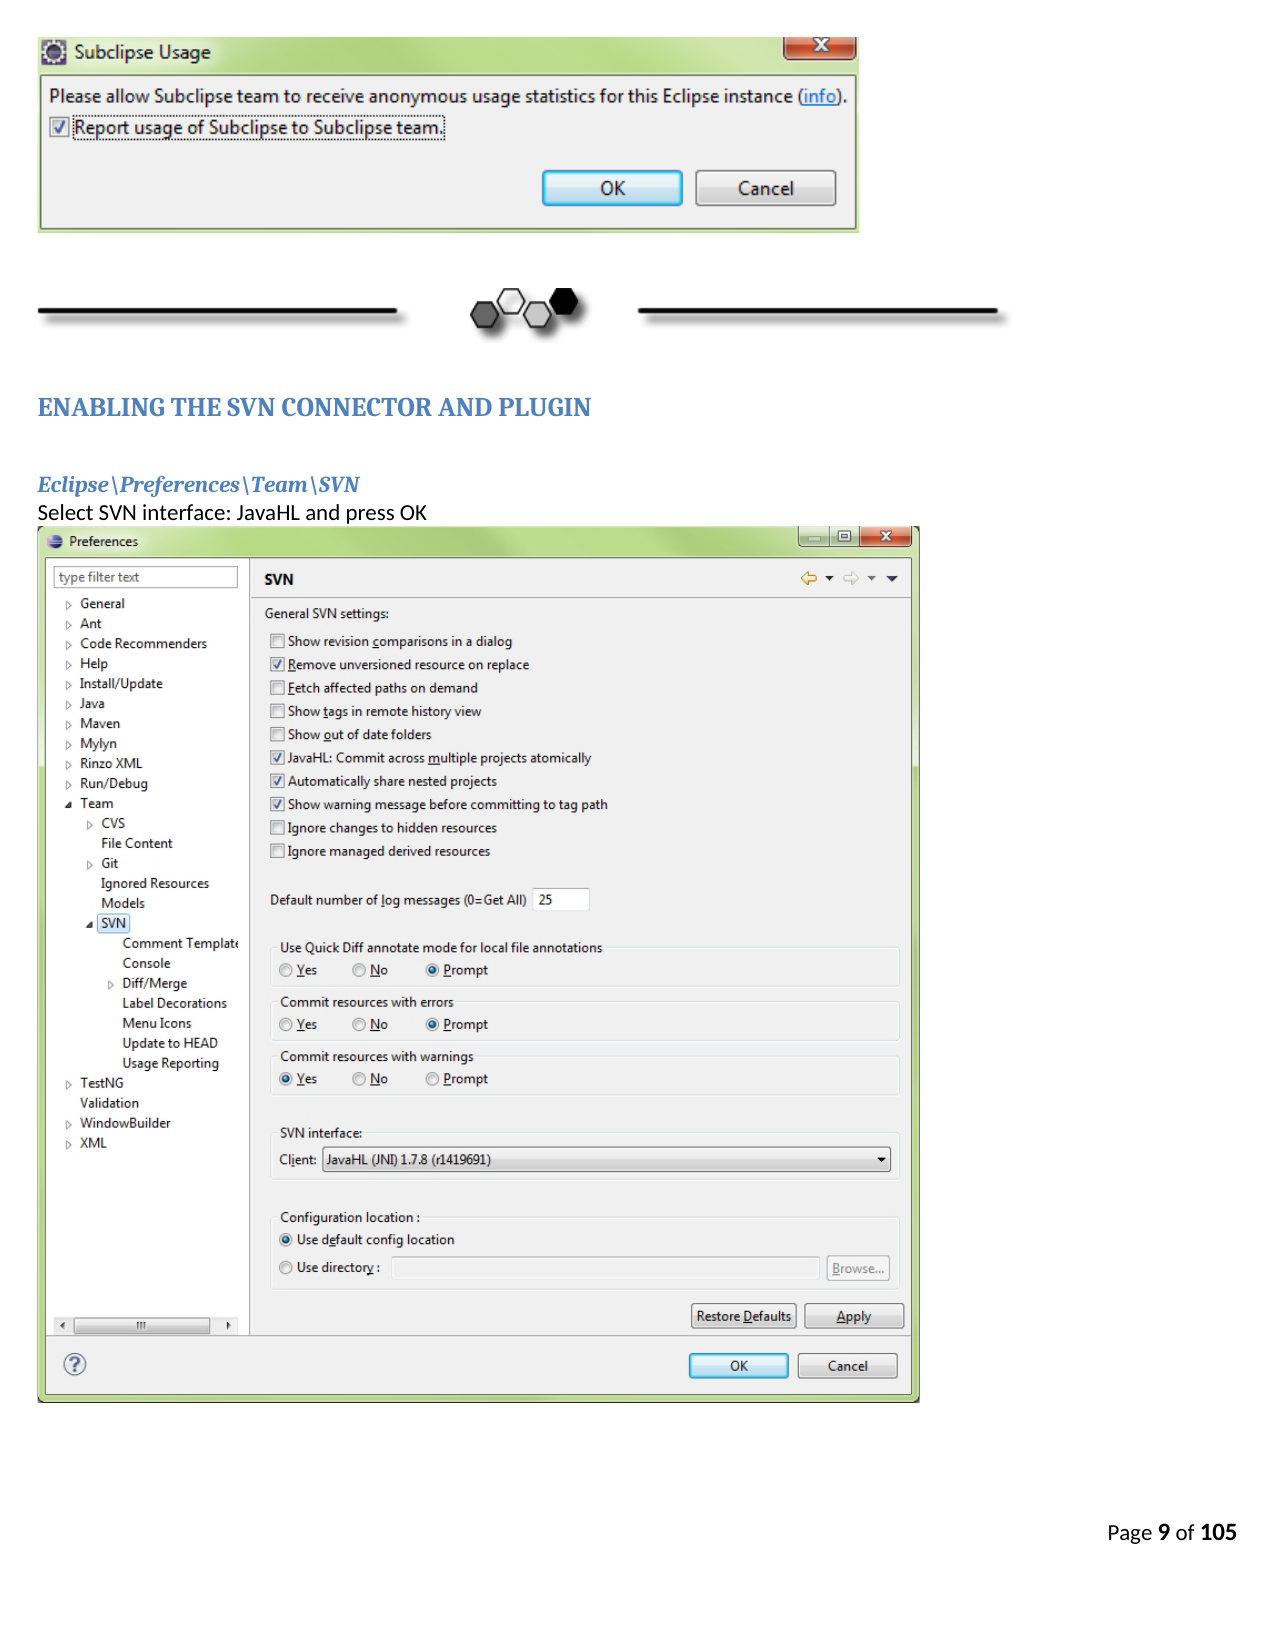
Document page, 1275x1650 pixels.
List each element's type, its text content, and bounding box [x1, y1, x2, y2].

text Select SVN interface: JavaHL and press OK [37, 498, 1237, 526]
subtitle Eclipse\Preferences\Team\SVN [37, 472, 1237, 498]
picture [37, 526, 920, 1403]
picture [37, 288, 1013, 343]
picture [37, 37, 860, 233]
subtitle Enabling the SVN Connector and Plugin [37, 392, 1237, 423]
